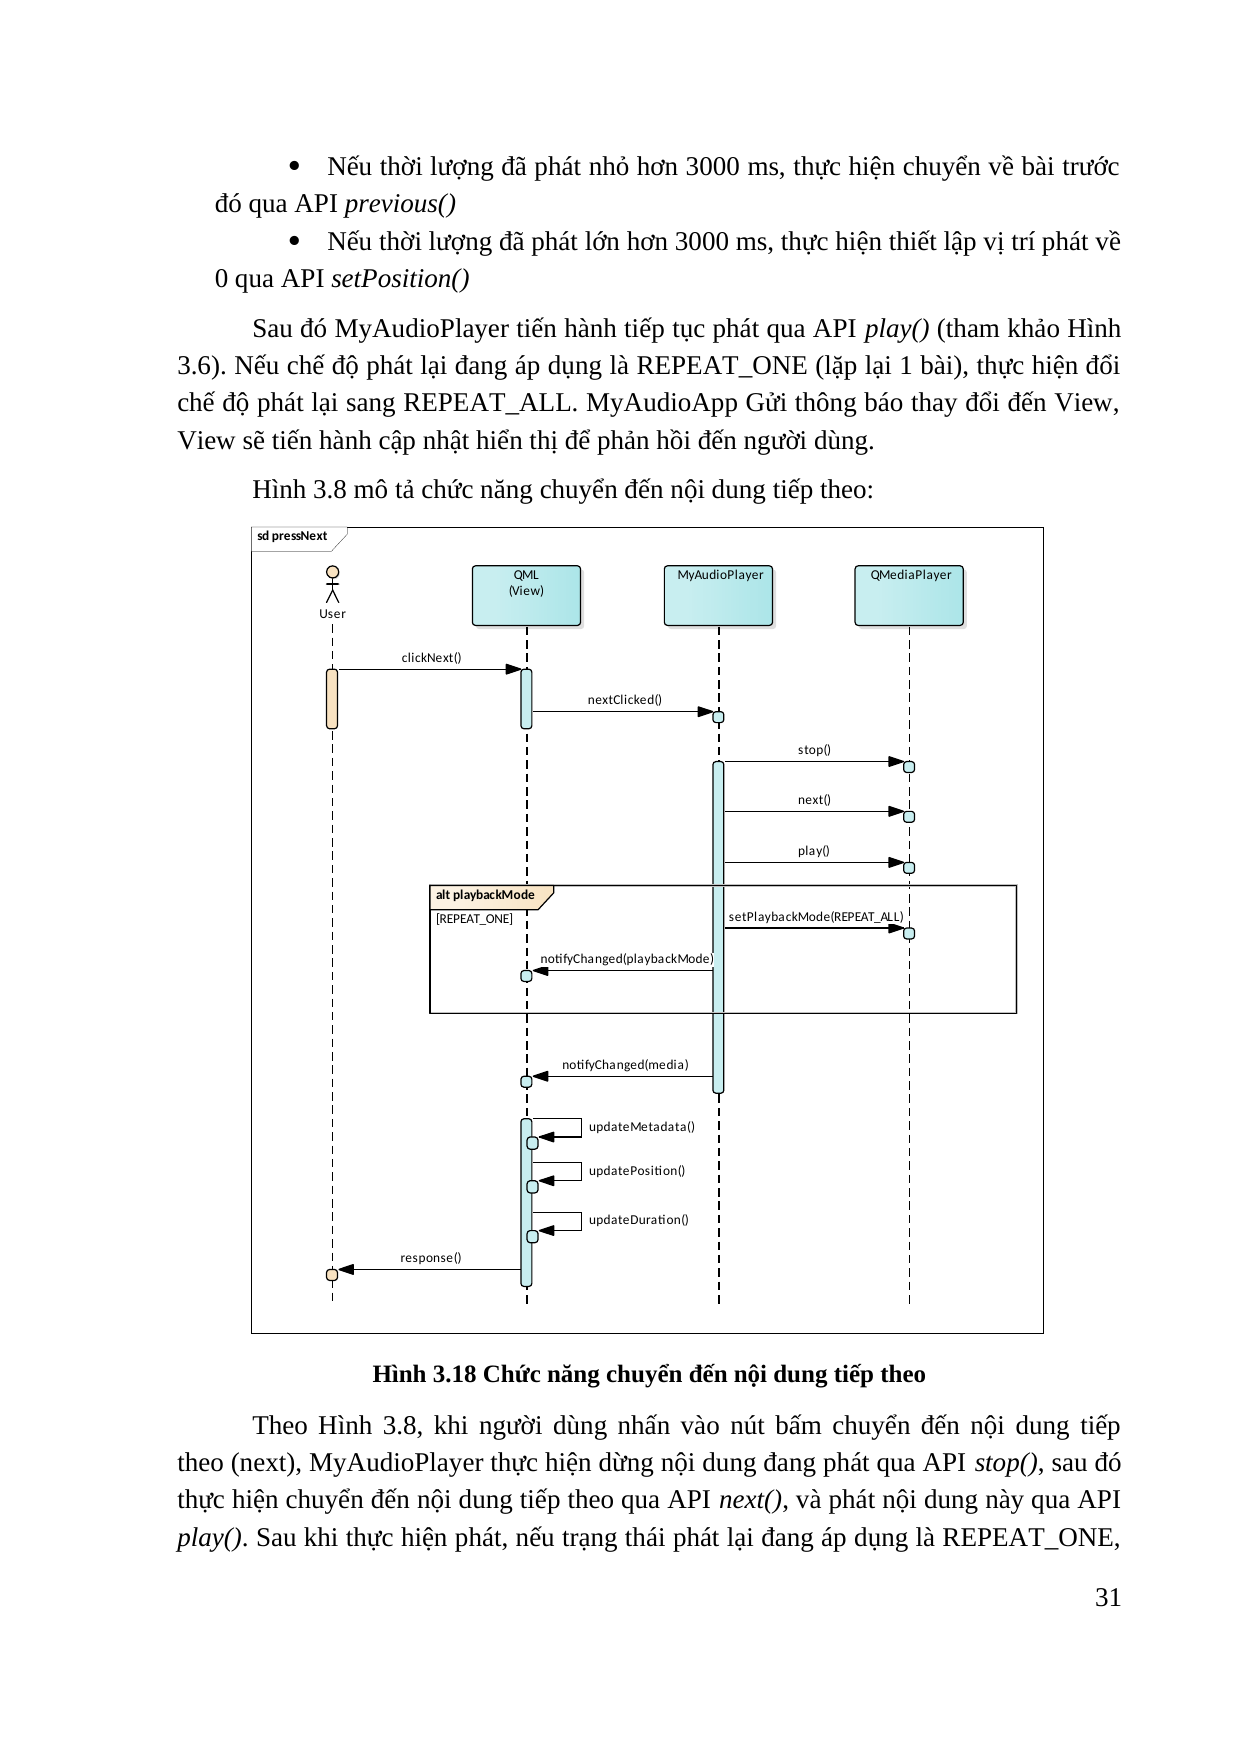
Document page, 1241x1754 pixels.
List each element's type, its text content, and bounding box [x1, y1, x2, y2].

text Sau đó MyAudioPlayer tiến hành tiếp tục phát qua API play() (tham khảo Hình 3.6). Nếu chế độ phát lại đang áp dụng là REPEAT_ONE (lặp lại 1 bài), thực hiện đổi chế độ phát lại sang REPEAT_ALL. MyAudioApp Gửi thông báo thay đổi đến View, View sẽ tiến hành cập nhật hiển thị để phản hồi đến người dùng. [177, 312, 1122, 455]
text Hình 3.8 mô tả chức năng chuyển đến nội dung tiếp theo: [252, 473, 1122, 505]
list Nếu thời lượng đã phát lớn hơn 3000 ms, thực hiện thiết lập vị trí phát về 0 qua API setPosition() [214, 225, 1122, 293]
list Nếu thời lượng đã phát nhỏ hơn 3000 ms, thực hiện chuyển về bài trước đó qua API previous() [214, 150, 1122, 218]
